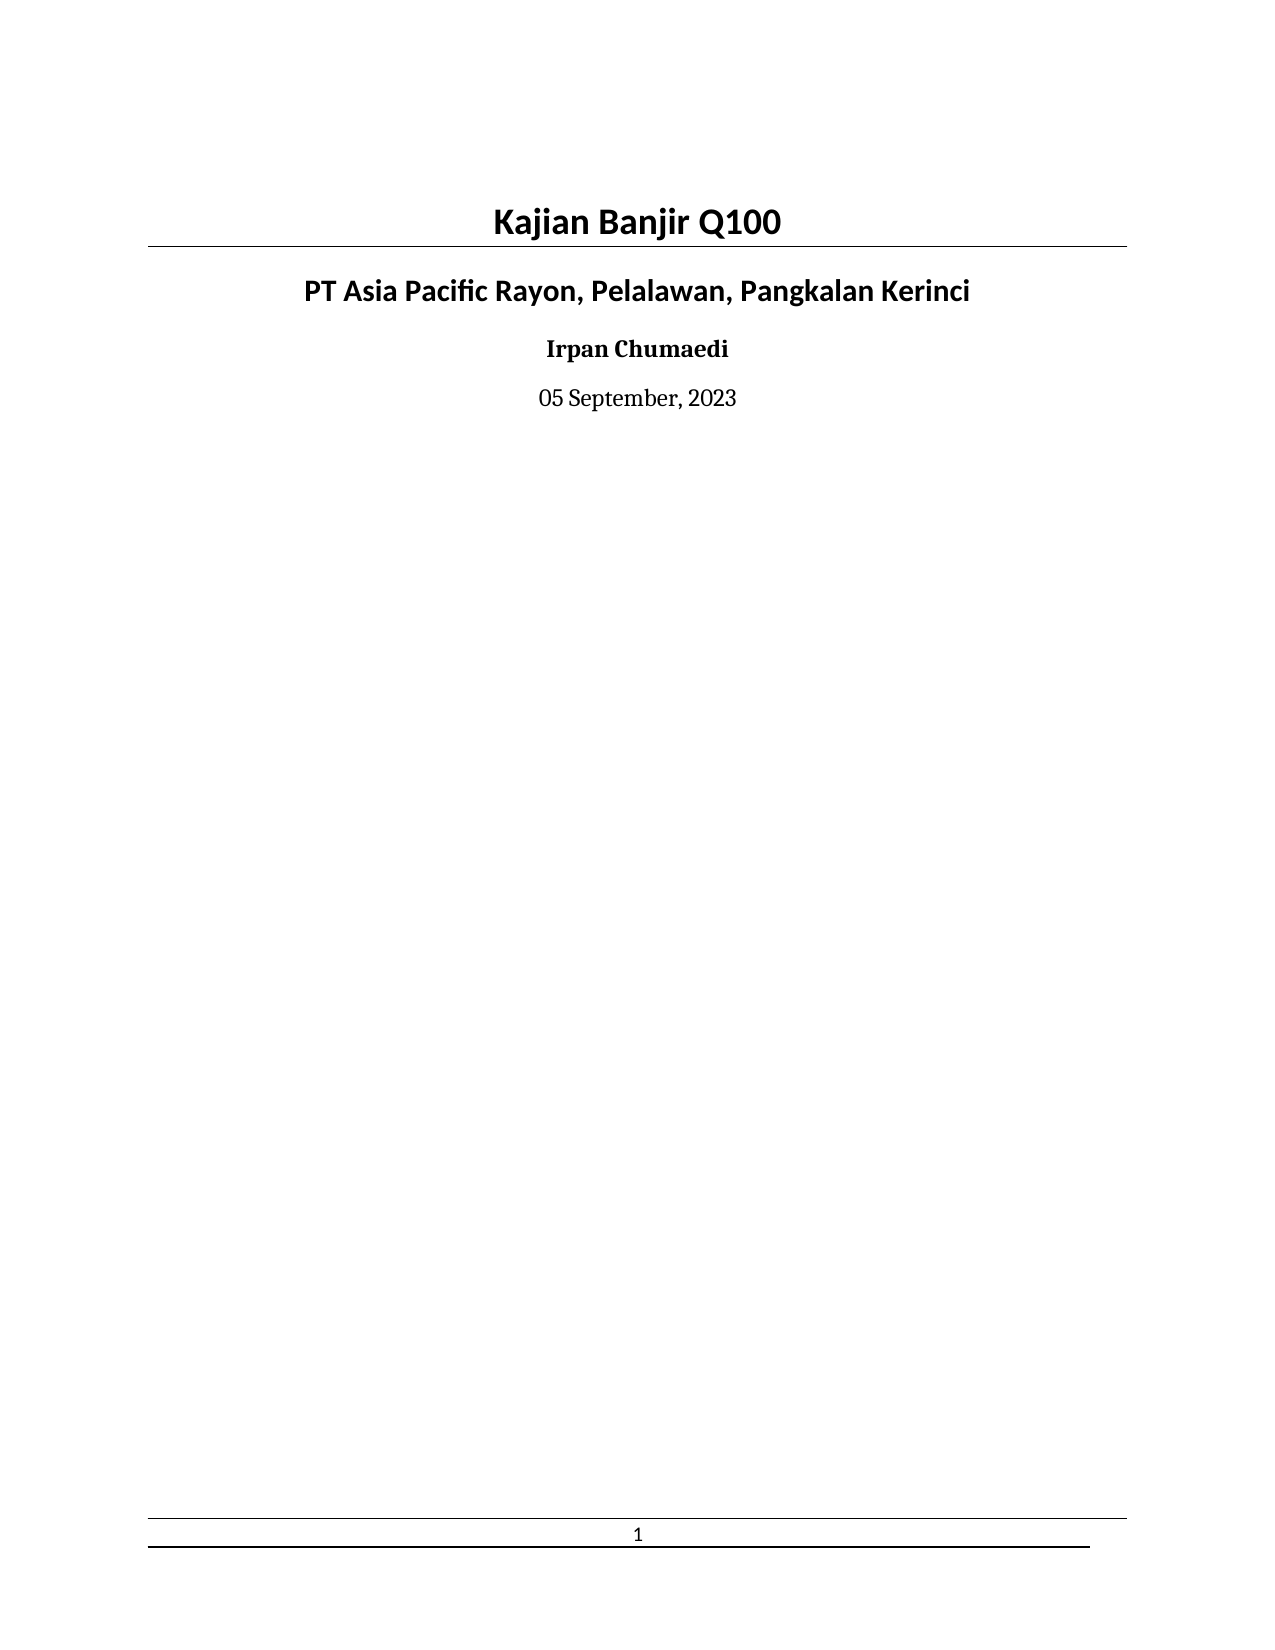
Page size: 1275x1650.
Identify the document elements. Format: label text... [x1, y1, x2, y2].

text 05 September, 2023 [148, 384, 1127, 413]
text Irpan Chumaedi [148, 335, 1127, 363]
title Kajian Banjir Q100 [148, 198, 1127, 246]
subtitle PT Asia Pacific Rayon, Pelalawan, Pangkalan Kerinci [148, 272, 1127, 310]
